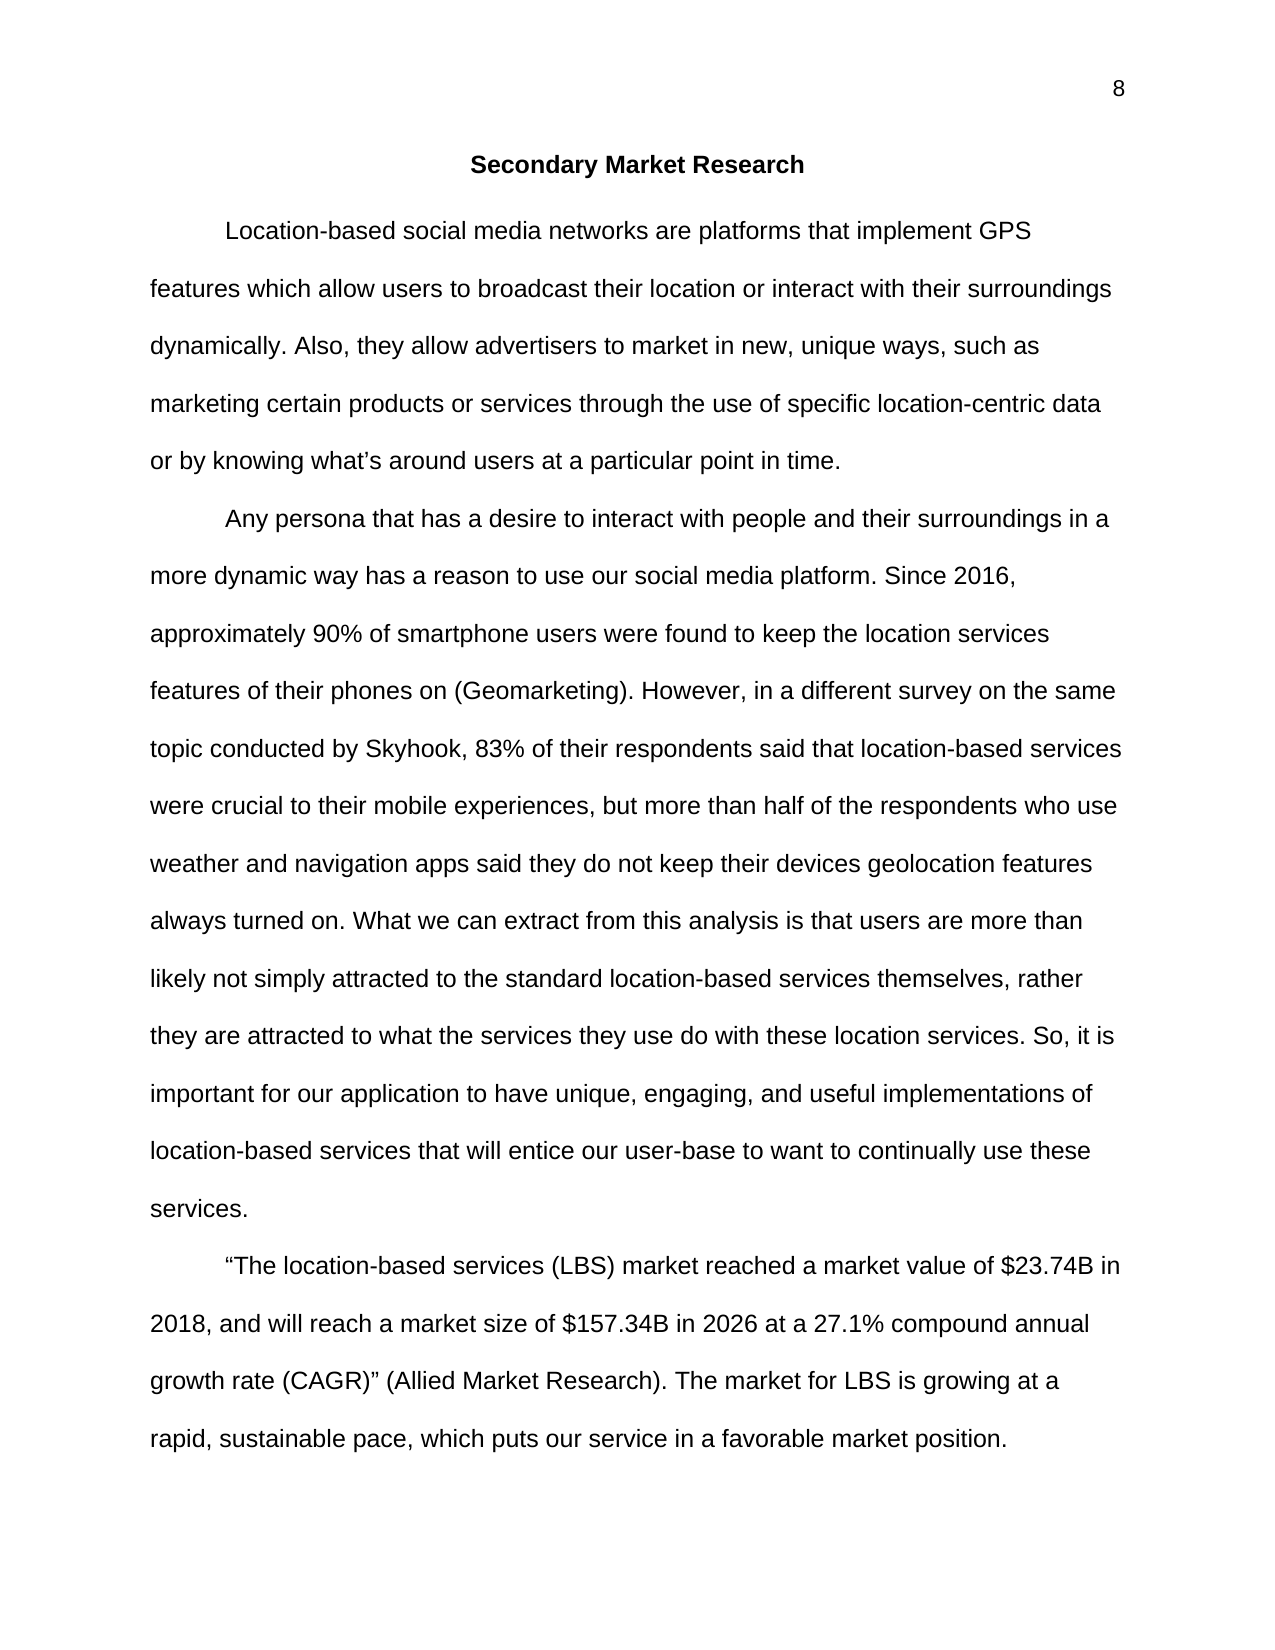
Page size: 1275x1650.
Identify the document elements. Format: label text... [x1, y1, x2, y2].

text Any persona that has a desire to interact with people and their surroundings in a more dynamic way has a reason to use our social media platform. Since 2016, approximately 90% of smartphone users were found to keep the location services features of their phones on (Geomarketing). However, in a different survey on the same topic conducted by Skyhook, 83% of their respondents said that location-based services were crucial to their mobile experiences, but more than half of the respondents who use weather and navigation apps said they do not keep their devices geolocation features always turned on. What we can extract from this analysis is that users are more than likely not simply attracted to the standard location-based services themselves, rather they are attracted to what the services they use do with these location services. So, it is important for our application to have unique, engaging, and useful implementations of location-based services that will entice our user-base to want to continually use these services. [150, 503, 1125, 1222]
text Secondary Market Research [150, 150, 1125, 179]
text Location-based social media networks are platforms that implement GPS features which allow users to broadcast their location or interact with their surroundings dynamically. Also, they allow advertisers to market in new, unique ways, such as marketing certain products or services through the use of specific location-centric data or by knowing what’s around users at a particular point in time. [150, 216, 1125, 475]
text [150, 1251, 1125, 1452]
